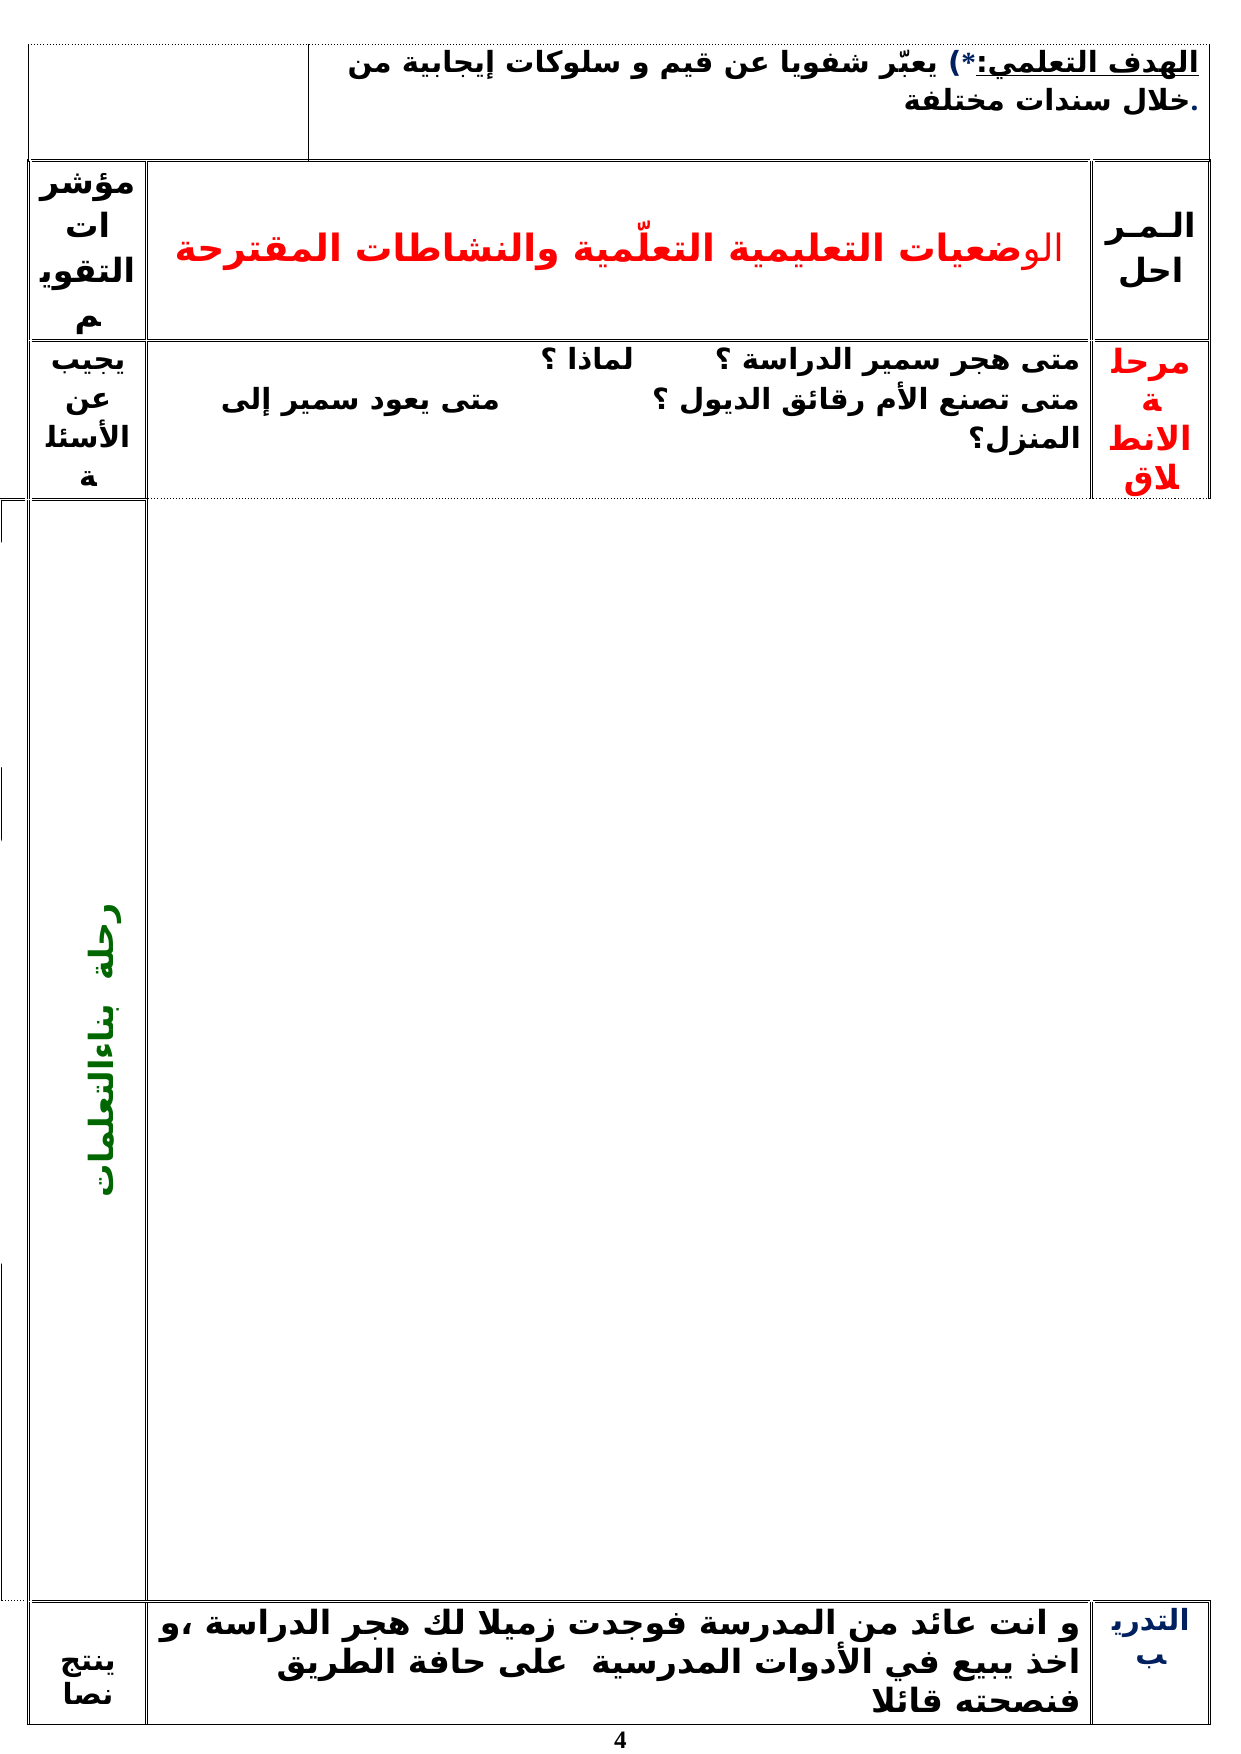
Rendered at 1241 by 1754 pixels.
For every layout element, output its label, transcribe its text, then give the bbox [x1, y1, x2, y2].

table_cell الـمـراحل [1092, 159, 1209, 339]
table_cell مرحلة الانطلاق [1092, 339, 1210, 497]
table_cell مؤشرات التقويم [29, 159, 147, 339]
table_cell الهدف التعلمي:*) يعبّر شفويا عن قيم و سلوكات إيجابية من خلال سندات مختلفة. [309, 44, 1209, 159]
table_cell يجيب عن الأسئلة [28, 339, 147, 497]
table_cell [147, 1600, 1092, 1724]
table_cell الوضعيات التعليمية التعلّمية والنشاطات المقترحة [148, 159, 1092, 339]
table_cell متى هجر سمير الدراسة ؟ لماذا ؟ متى تصنع الأم رقائق الديول ؟ متى يعود سمير إلى المنزل؟ [147, 339, 1092, 497]
table_cell رحلة بناءالتعلمات [30, 498, 145, 1600]
table_cell ينتج نصا شفويا [28, 1600, 147, 1724]
table_cell التدريب والاستثمار [1092, 1600, 1210, 1724]
table_cell [29, 44, 308, 159]
